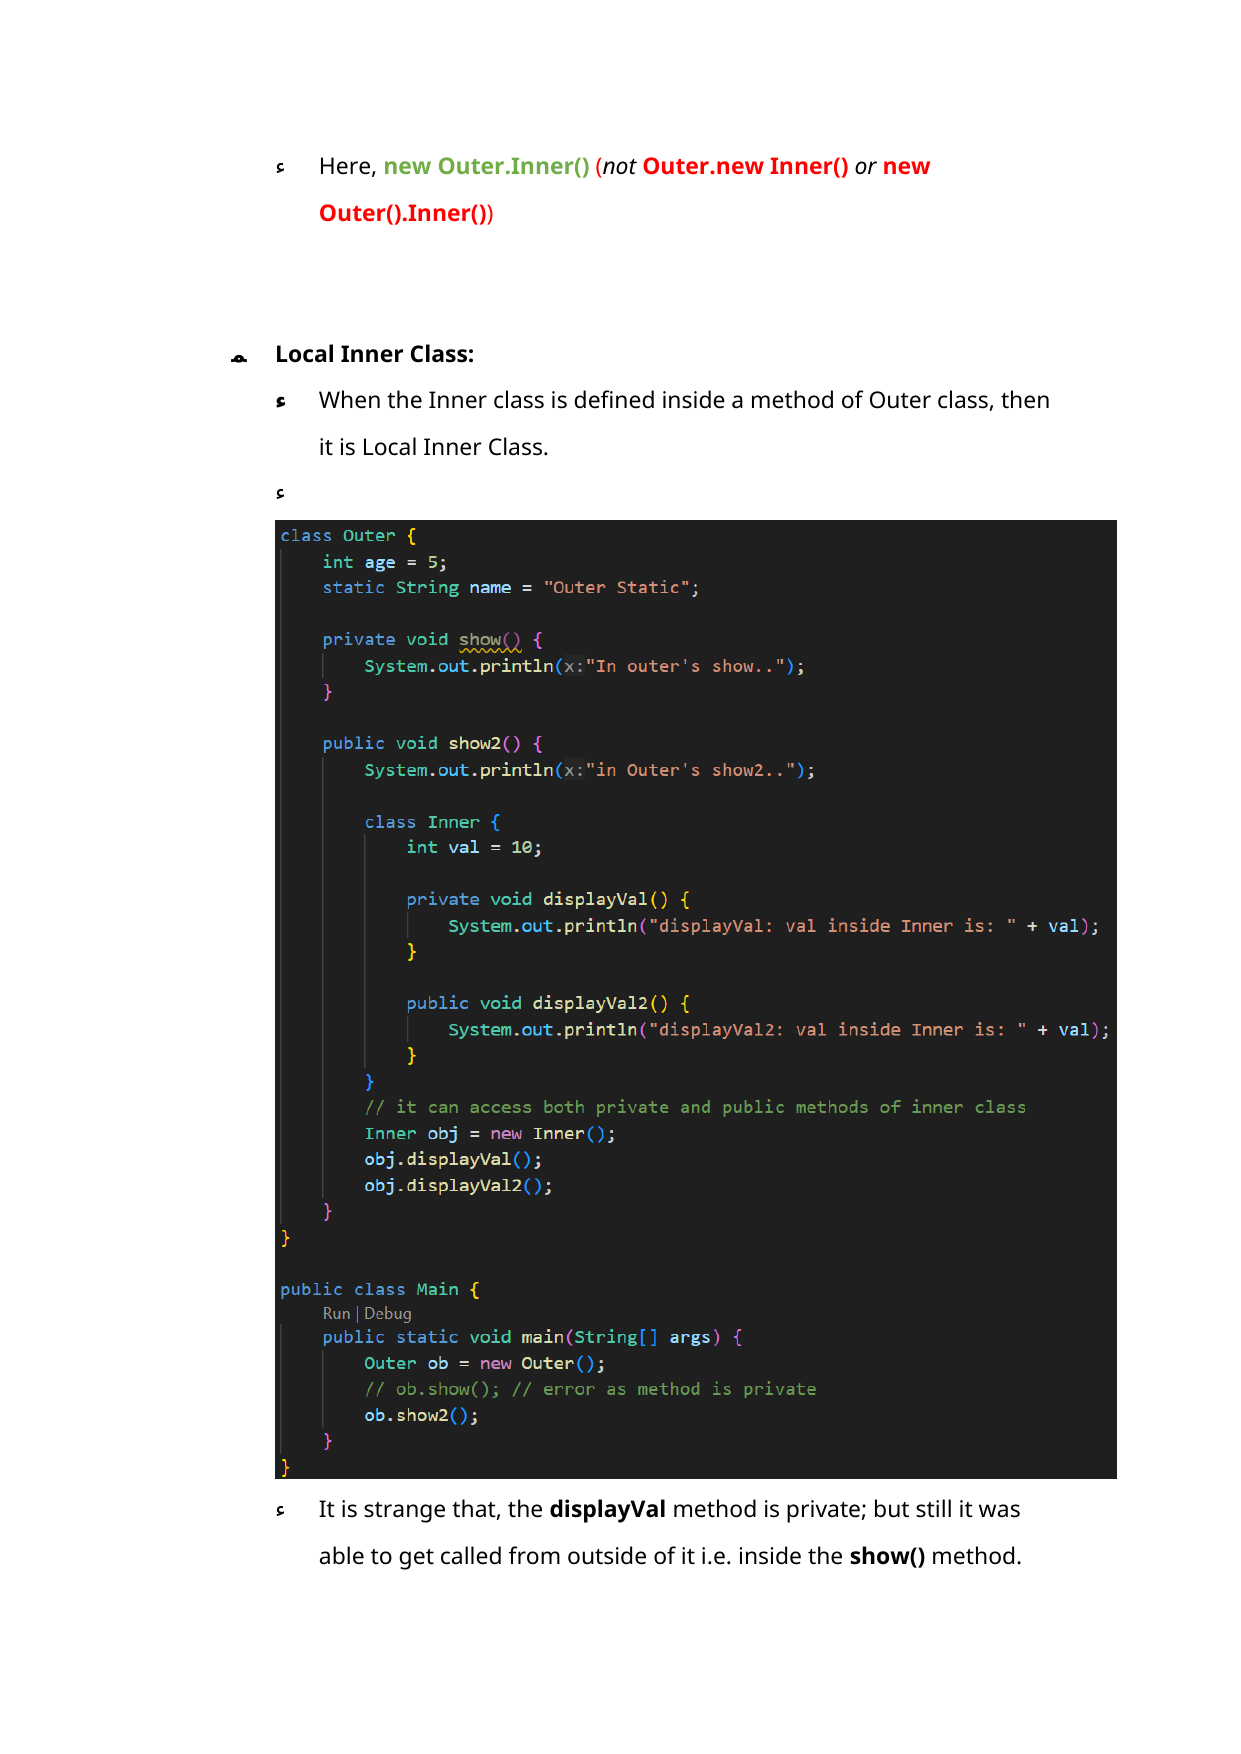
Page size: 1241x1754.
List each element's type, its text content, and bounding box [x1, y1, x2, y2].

list When the Inner class is defined inside a method of Outer class, then it is Local Inner Class. [275, 384, 1053, 462]
picture [275, 520, 1117, 1479]
list Here, new Outer.Inner() (not Outer.new Inner() or new Outer().Inner()) [275, 150, 1053, 228]
list It is strange that, the displayVal method is private; but still it was able to get called from outside of it i.e. inside the show() method. [275, 1493, 1053, 1571]
list Local Inner Class: [231, 337, 1053, 369]
